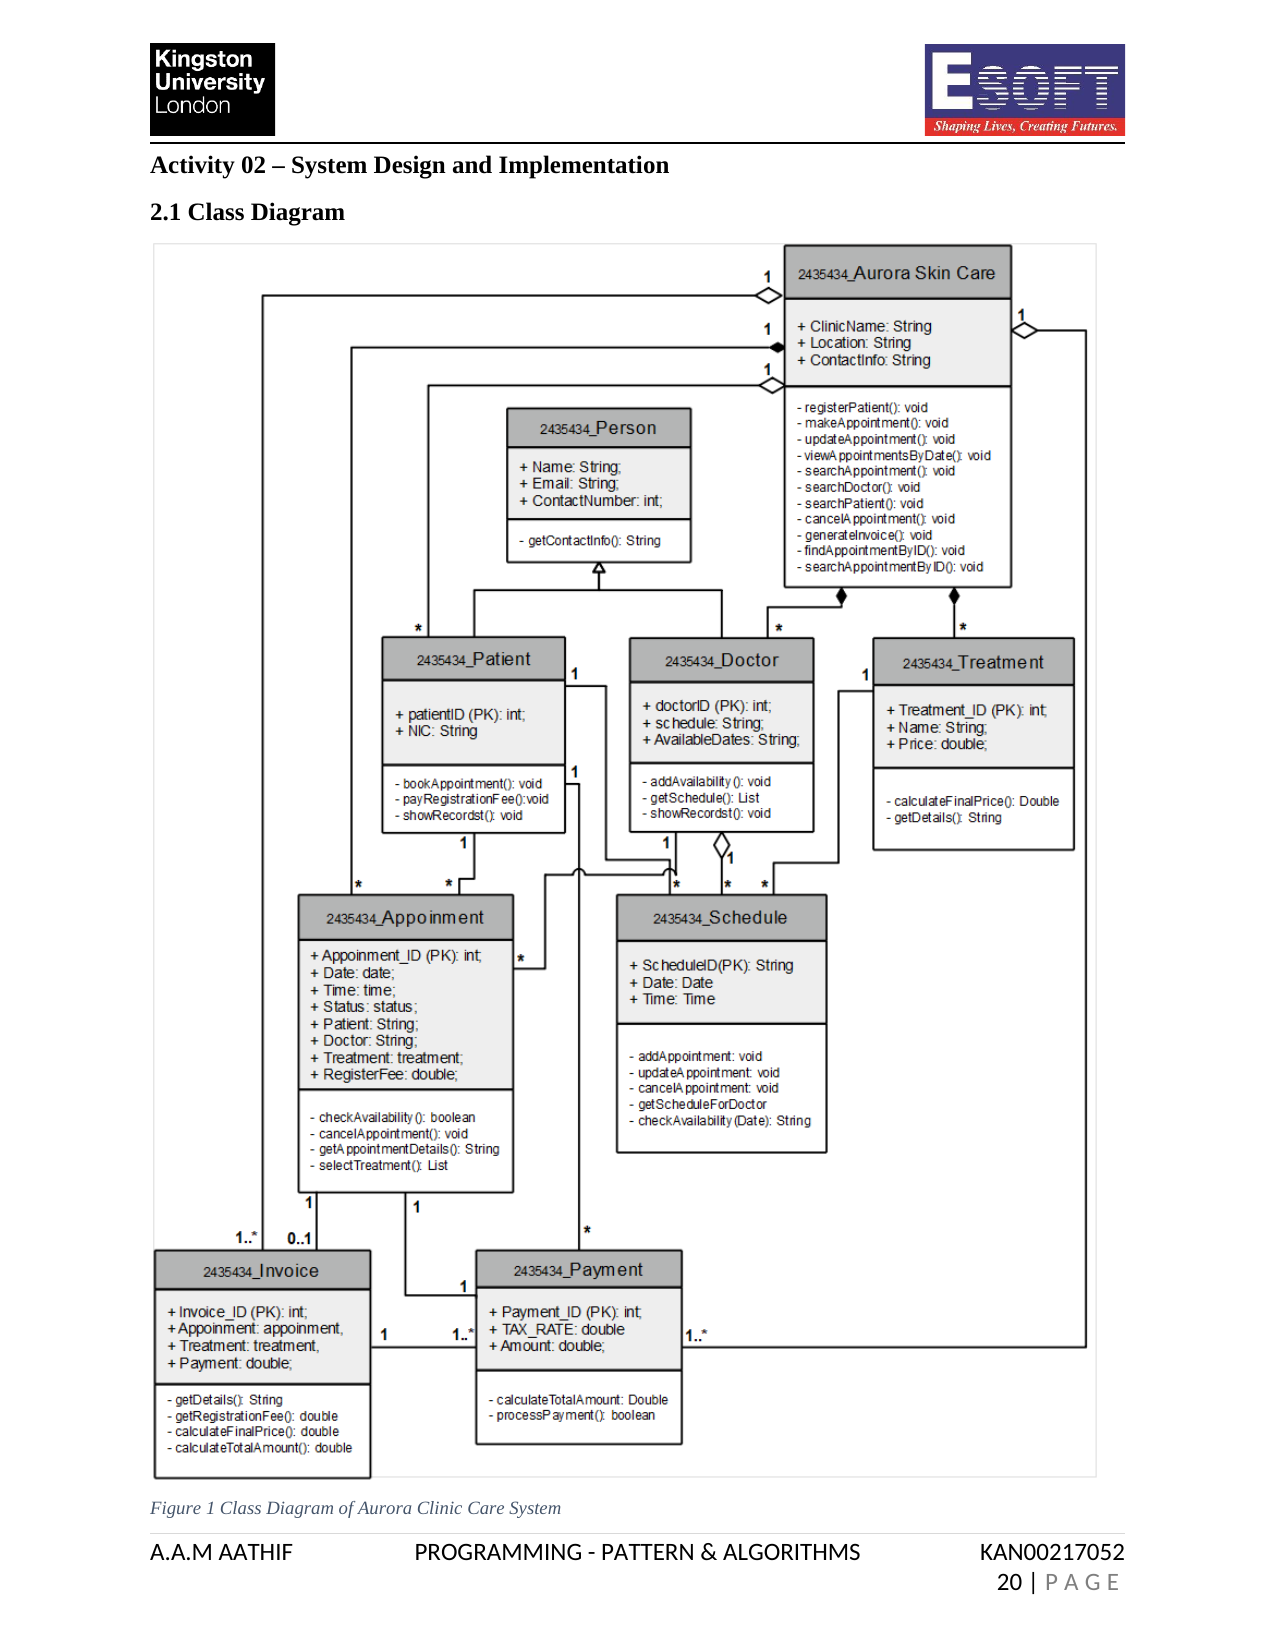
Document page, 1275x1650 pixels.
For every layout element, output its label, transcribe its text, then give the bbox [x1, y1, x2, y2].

picture [150, 43, 275, 136]
picture [150, 240, 1100, 1483]
subtitle Class Diagram [150, 197, 1125, 226]
text Figure 1 Class Diagram of Aurora Clinic Care System [150, 1497, 1125, 1518]
picture [924, 44, 1126, 136]
subtitle Activity 02 – System Design and Implementation [150, 150, 1125, 179]
